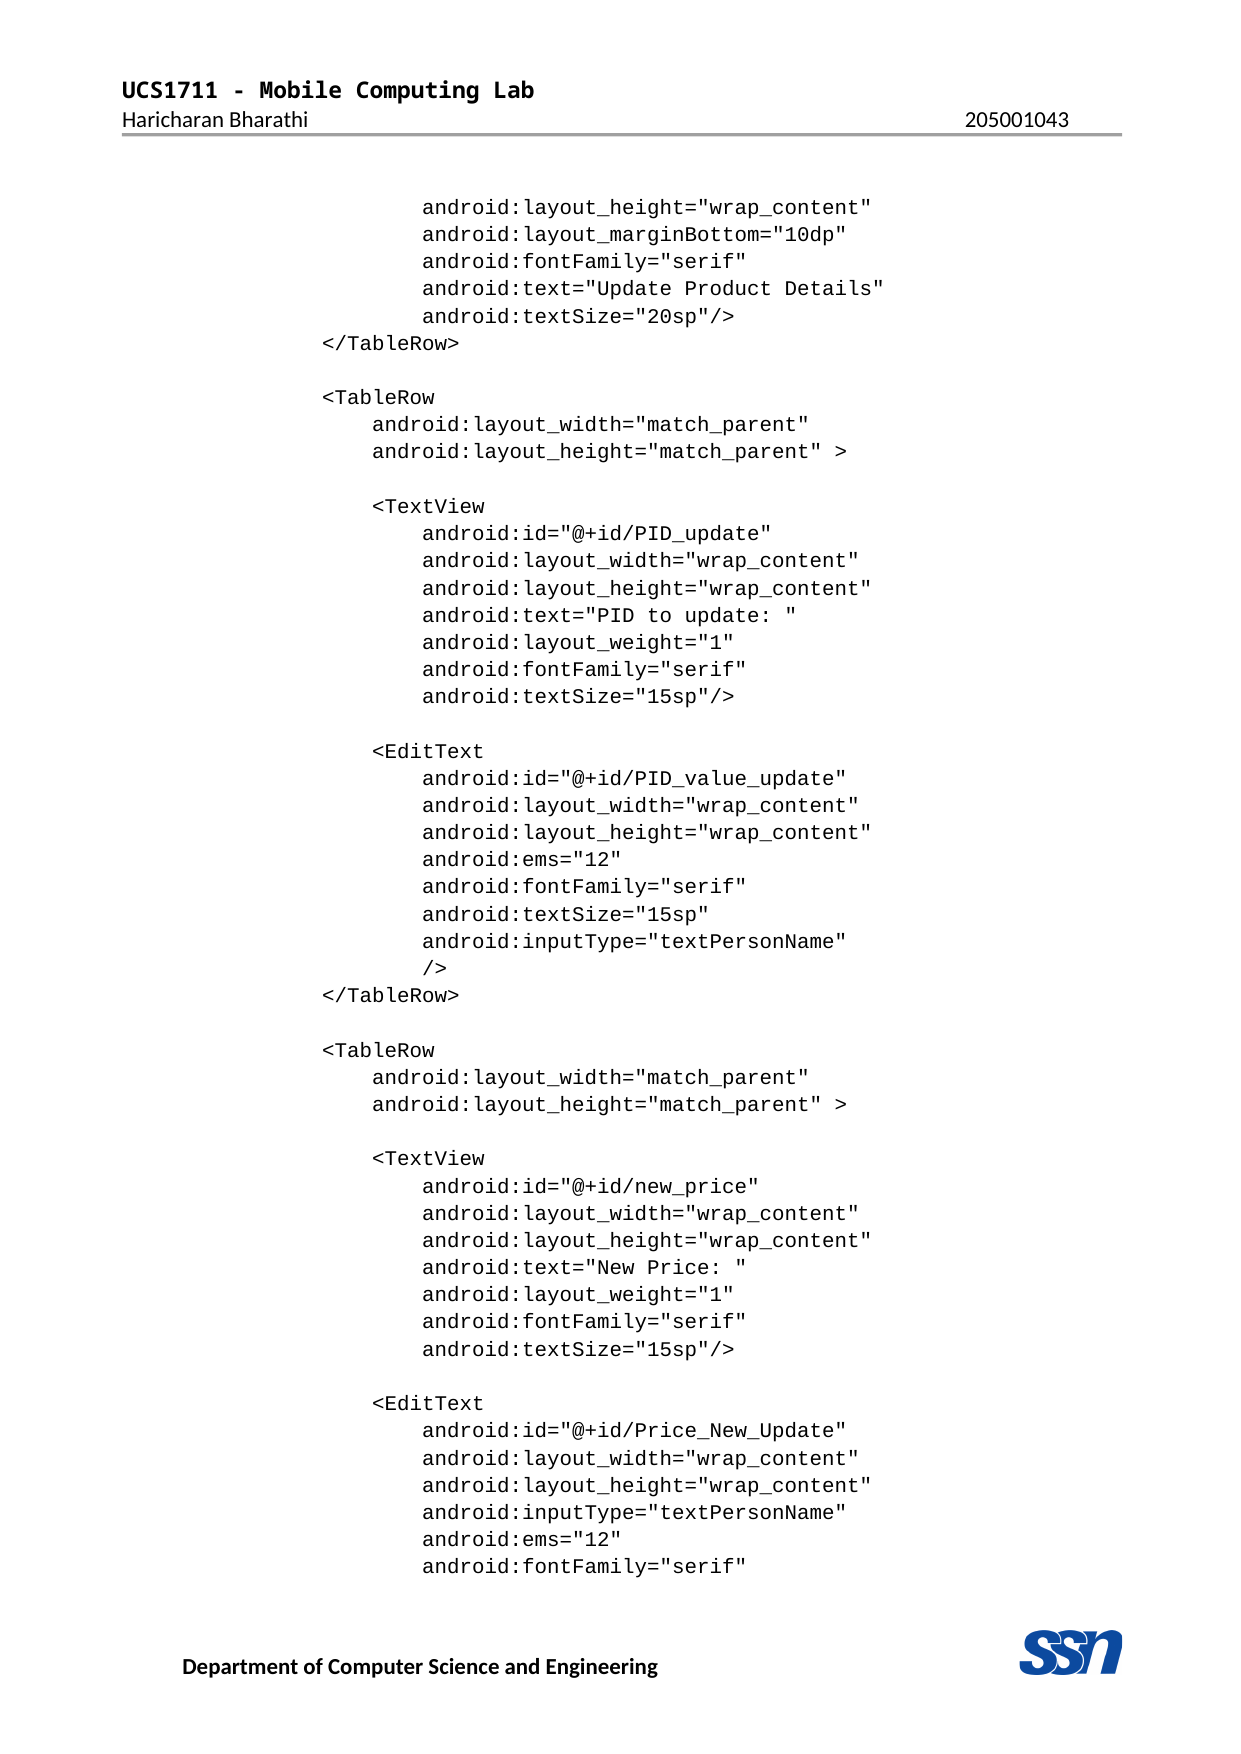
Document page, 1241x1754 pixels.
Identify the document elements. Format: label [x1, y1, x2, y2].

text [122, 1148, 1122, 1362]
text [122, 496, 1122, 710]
picture [1019, 1630, 1123, 1675]
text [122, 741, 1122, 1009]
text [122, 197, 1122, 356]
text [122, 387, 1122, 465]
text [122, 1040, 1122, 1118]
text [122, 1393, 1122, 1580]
